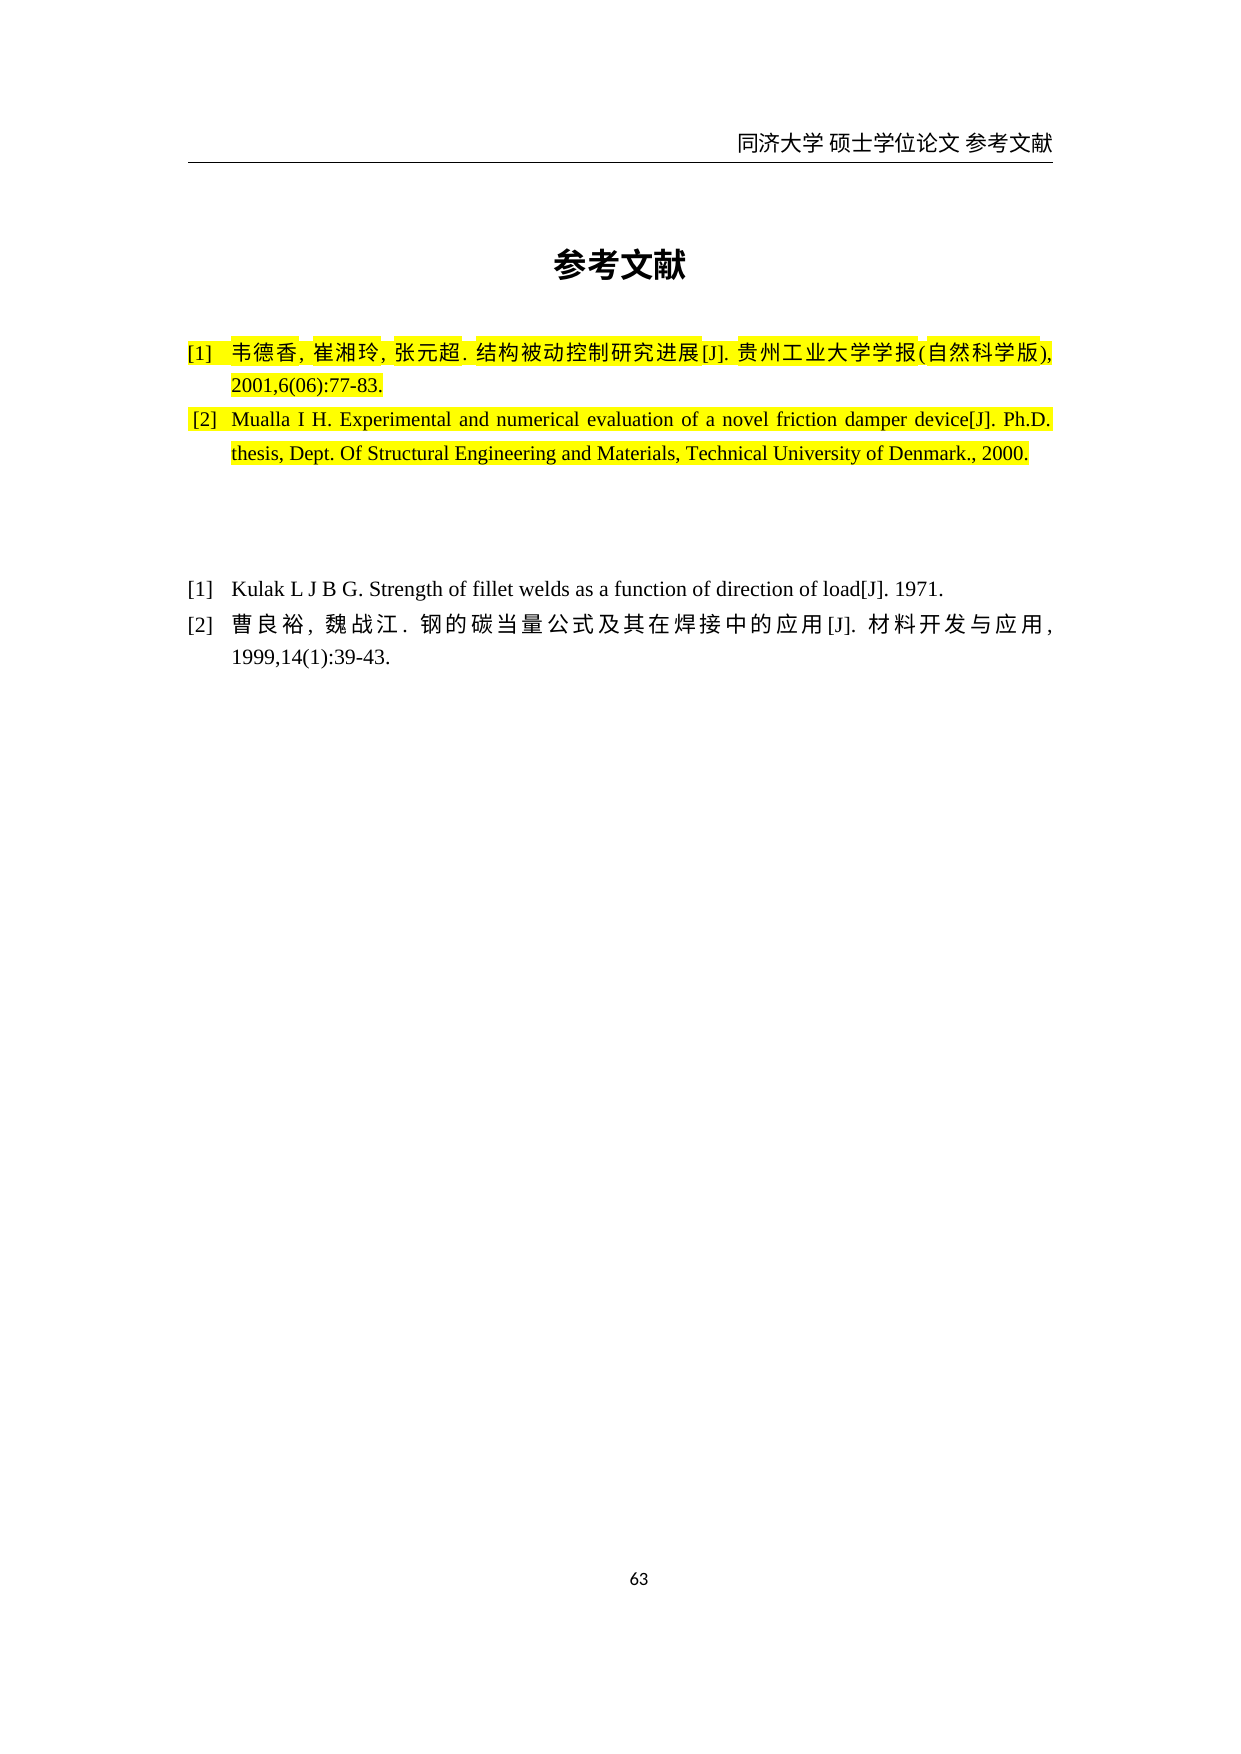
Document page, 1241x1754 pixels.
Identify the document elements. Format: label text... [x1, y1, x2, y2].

text [2] Mualla I H. Experimental and numerical evaluation of a novel friction damper device[J]. Ph.D. thesis, Dept. Of Structural Engineering and Materials, Technical University of Denmark., 2000. [187, 402, 1053, 470]
text Kulak L J B G. Strength of fillet welds as a function of direction of load[J]. 1971. [187, 572, 1053, 606]
text 曹良裕, 魏战江. 钢的碳当量公式及其在焊接中的应用[J]. 材料开发与应用, 1999,14(1):39-43. [187, 606, 1053, 674]
subtitle 参考文献 [187, 229, 1053, 297]
text [1] 韦德香, 崔湘玲, 张元超. 结构被动控制研究进展[J]. 贵州工业大学学报(自然科学版), 2001,6(06):77-83. [187, 334, 1053, 402]
